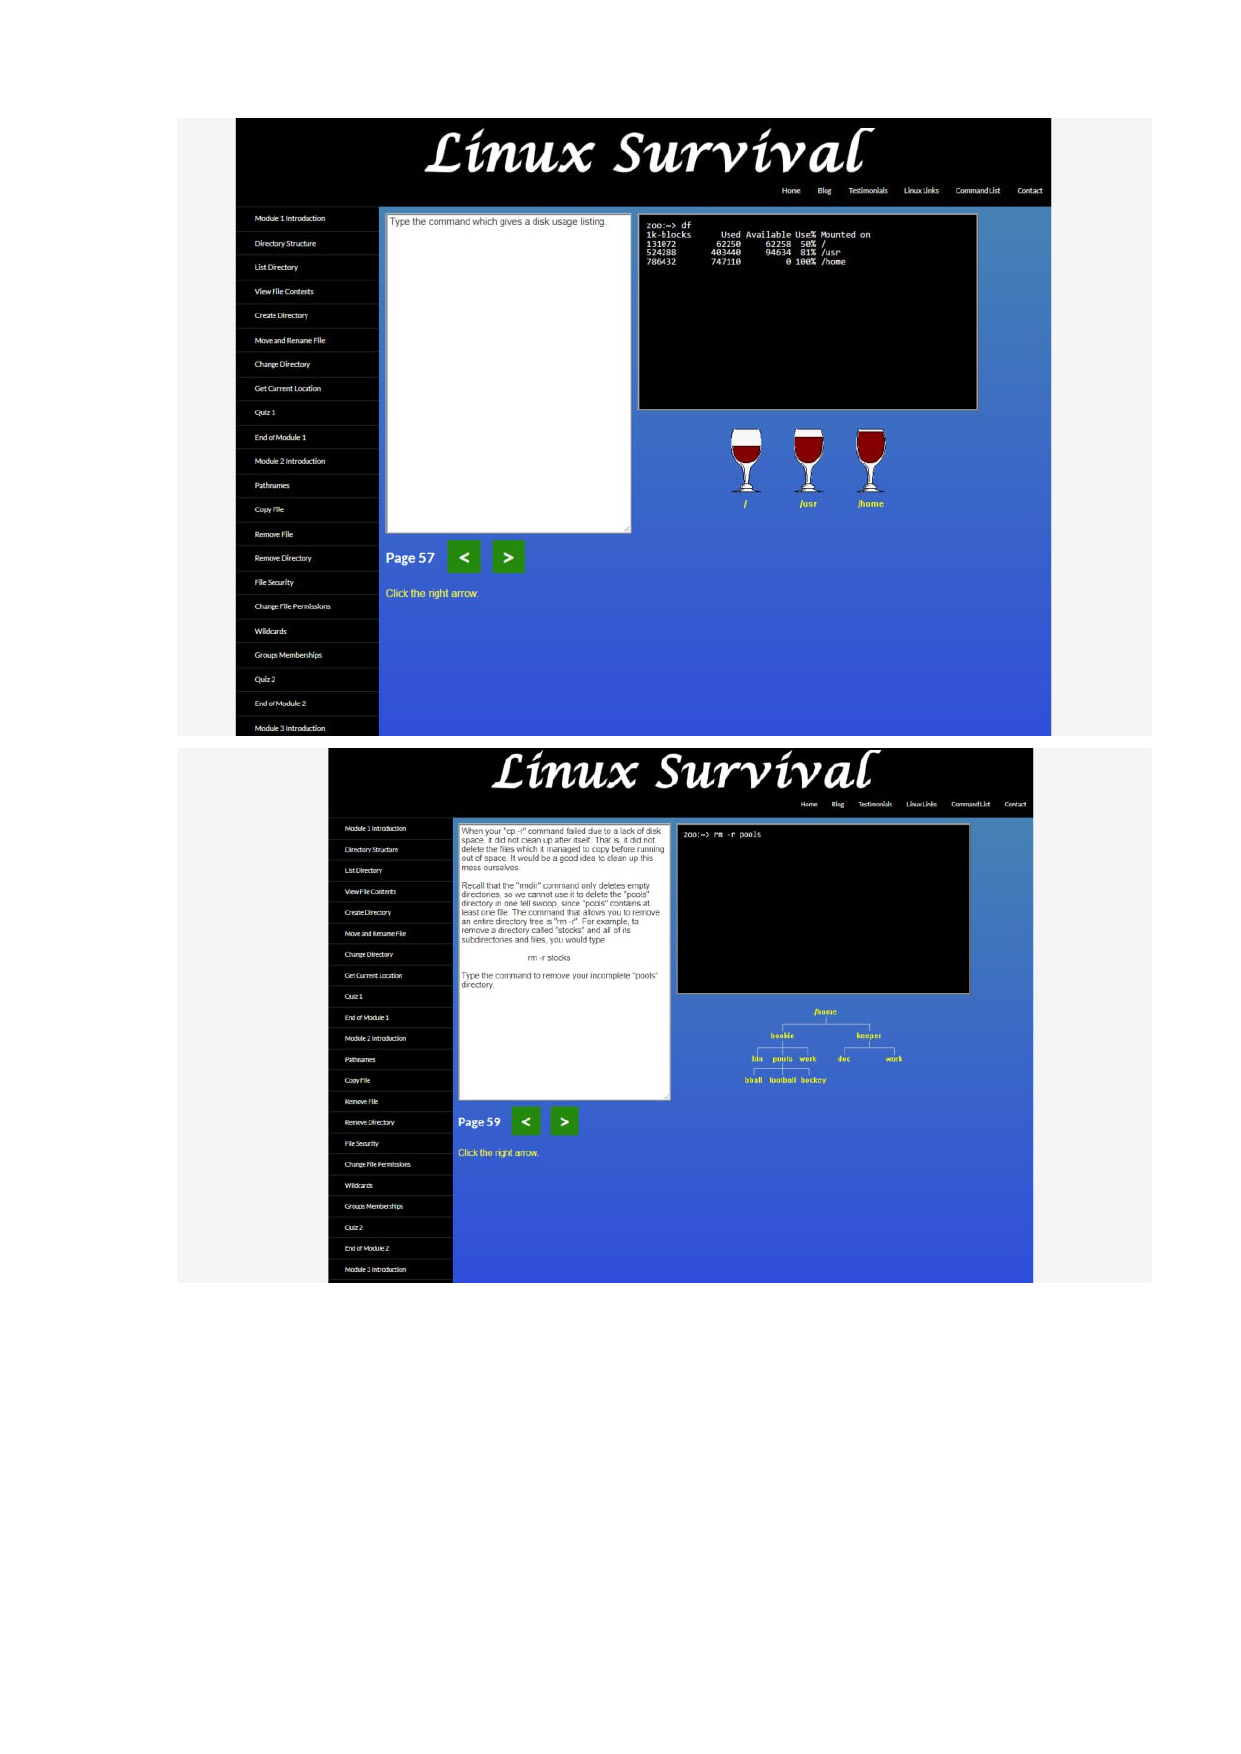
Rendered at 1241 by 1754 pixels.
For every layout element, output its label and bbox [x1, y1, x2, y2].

picture [177, 748, 1152, 1283]
picture [177, 118, 1152, 736]
